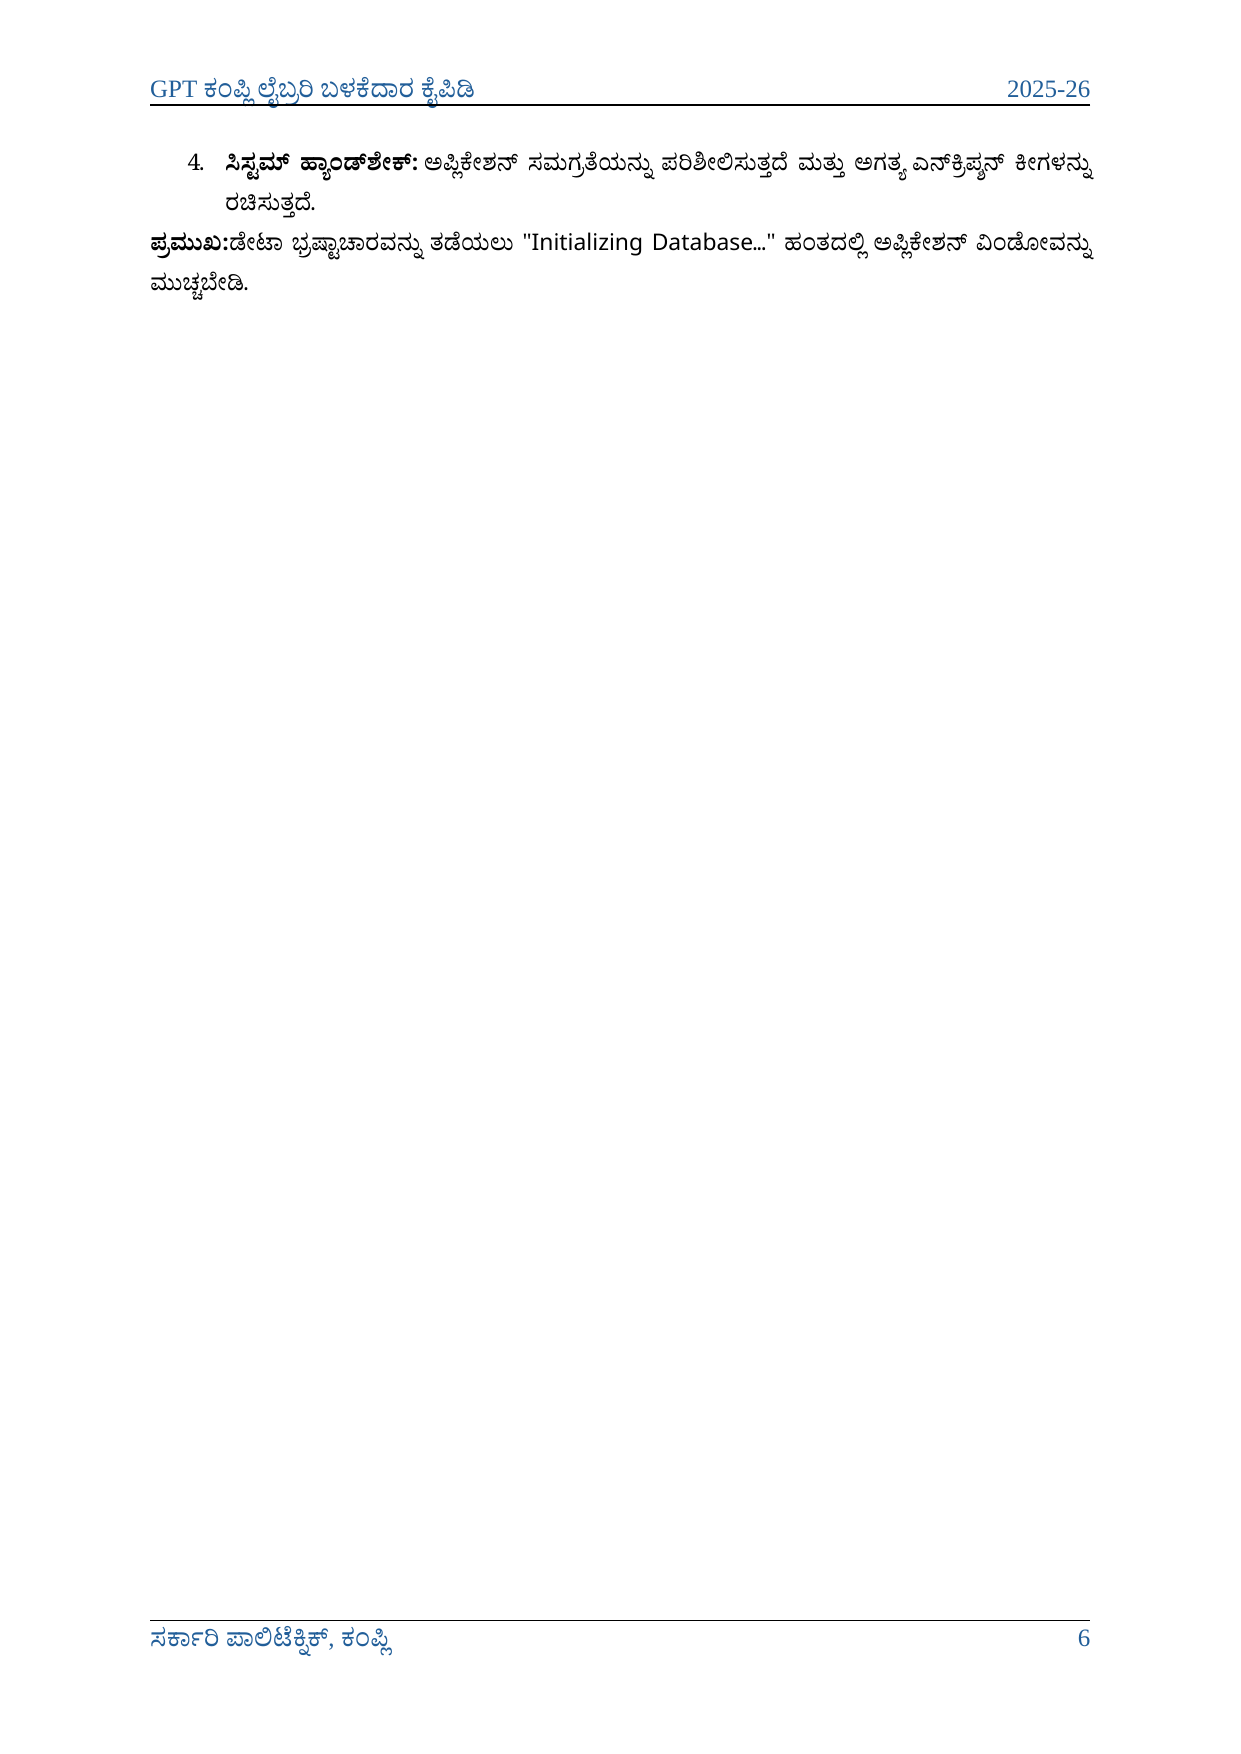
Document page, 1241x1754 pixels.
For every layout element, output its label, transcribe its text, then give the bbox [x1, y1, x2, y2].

text ಪ್ರಮುಖ:ಡೇಟಾ ಭ್ರಷ್ಟಾಚಾರವನ್ನು ತಡೆಯಲು "Initializing Database..." ಹಂತದಲ್ಲಿ ಅಪ್ಲಿಕೇಶನ್ ವಿಂಡೋವನ್ನು ಮುಚ್ಚಬೇಡಿ. [150, 230, 1090, 307]
list ಸಿಸ್ಟಮ್ ಹ್ಯಾಂಡ್‌ಶೇಕ್: ಅಪ್ಲಿಕೇಶನ್ ಸಮಗ್ರತೆಯನ್ನು ಪರಿಶೀಲಿಸುತ್ತದೆ ಮತ್ತು ಅಗತ್ಯ ಎನ್‌ಕ್ರಿಪ್ಶನ್ ಕೀಗಳನ್ನು ರಚಿಸುತ್ತದೆ. [187, 150, 1090, 227]
